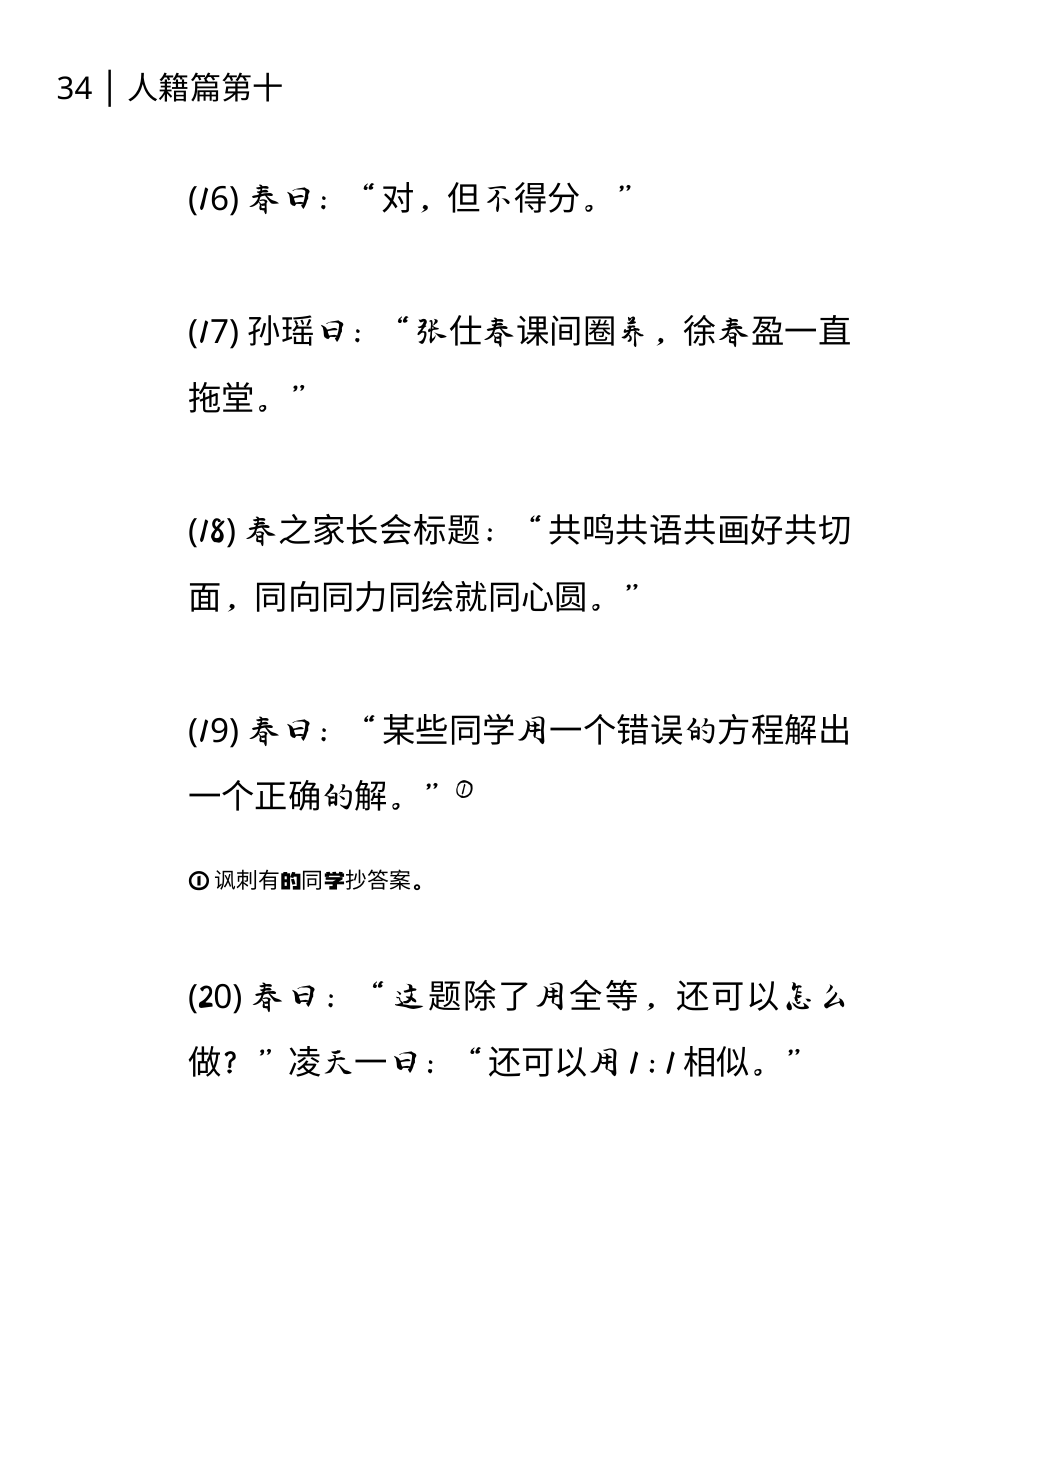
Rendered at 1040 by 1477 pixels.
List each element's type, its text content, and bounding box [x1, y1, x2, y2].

list 孙瑶曰：“张仕春课间圈养，徐春盈一直拖堂。” [188, 299, 852, 432]
list 春曰：“对，但不得分。” [188, 166, 852, 233]
list 春之家长会标题：“共鸣共语共画好共切面，同向同力同绘就同心圆。” [188, 499, 852, 632]
text ①讽刺有的同学抄答案。 [188, 864, 852, 897]
list 春曰：“这题除了用全等，还可以怎么做？”凌天一曰：“还可以用1 : 1相似。” [188, 964, 852, 1097]
list 春曰：“某些同学用一个错误的方程解出一个正确的解。”① [188, 698, 852, 831]
